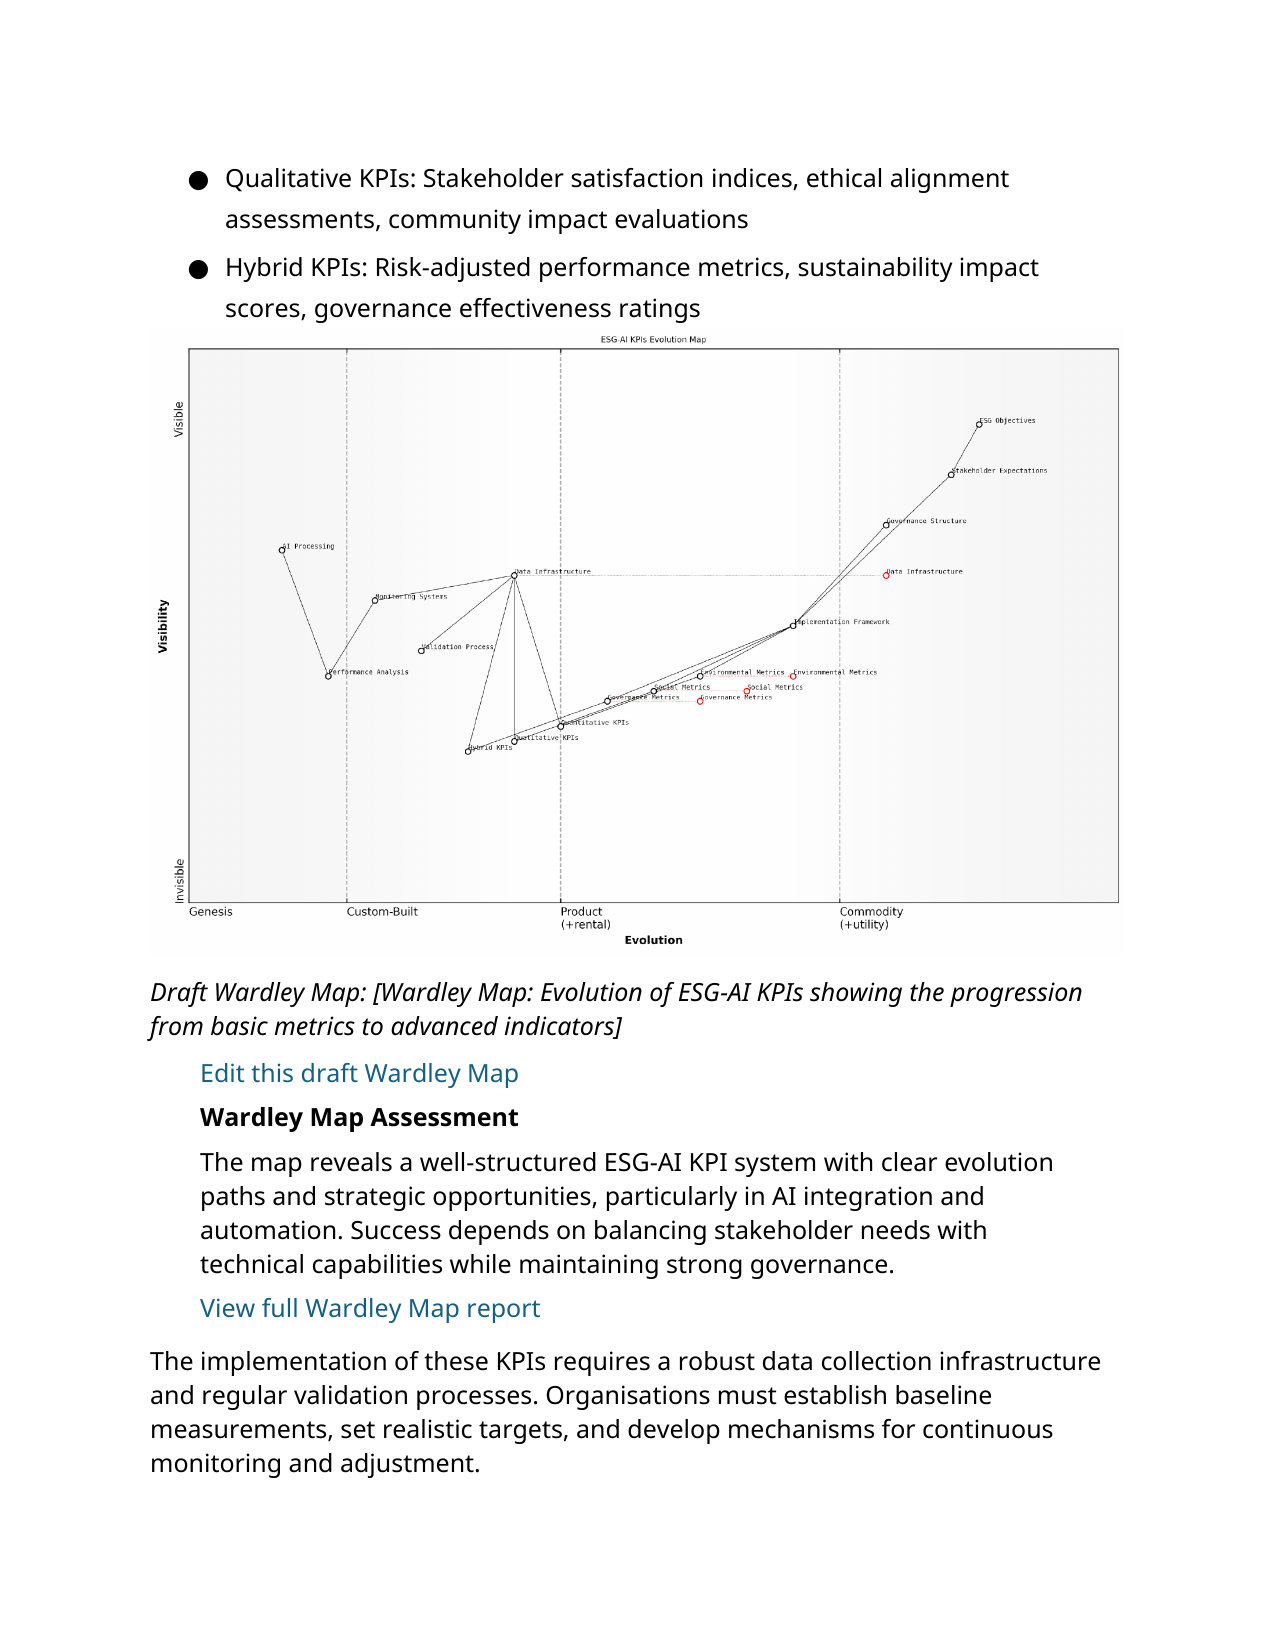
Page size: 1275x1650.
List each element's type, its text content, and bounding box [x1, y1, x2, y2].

text Draft Wardley Map: [Wardley Map: Evolution of ESG-AI KPIs showing the progression from basic metrics to advanced indicators] [150, 975, 1125, 1043]
text The implementation of these KPIs requires a robust data collection infrastructure and regular validation processes. Organisations must establish baseline measurements, set realistic targets, and develop mechanisms for continuous monitoring and adjustment. [150, 1344, 1125, 1480]
list Qualitative KPIs: Stakeholder satisfaction indices, ethical alignment assessments, community impact evaluations [187, 150, 1125, 235]
picture [150, 328, 1125, 954]
list Hybrid KPIs: Risk-adjusted performance metrics, sustainability impact scores, governance effectiveness ratings [187, 239, 1125, 324]
text Wardley Map Assessment [200, 1100, 1075, 1134]
text The map reveals a well-structured ESG-AI KPI system with clear evolution paths and strategic opportunities, particularly in AI integration and automation. Success depends on balancing stakeholder needs with technical capabilities while maintaining strong governance. [200, 1144, 1075, 1281]
text Edit this draft Wardley Map [200, 1055, 1075, 1089]
text View full Wardley Map report [200, 1291, 1075, 1325]
